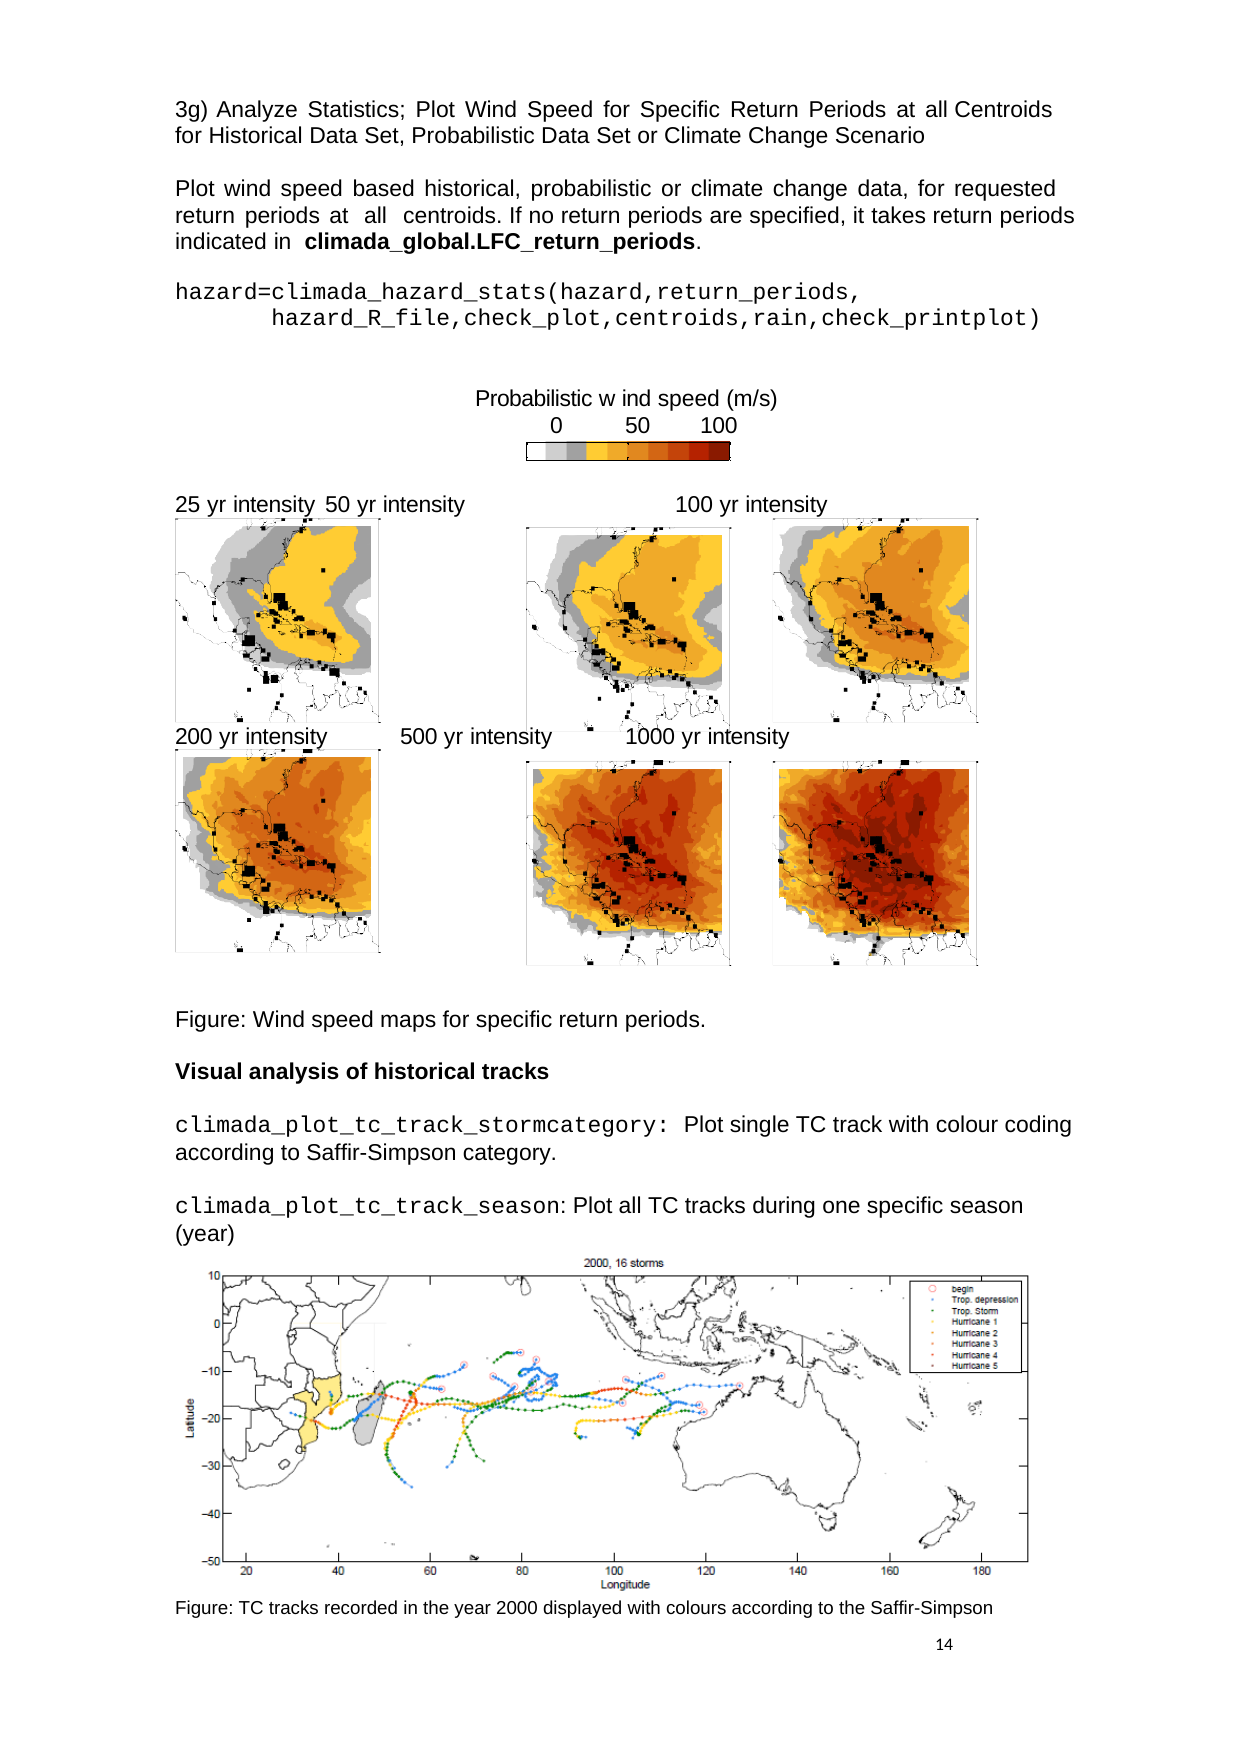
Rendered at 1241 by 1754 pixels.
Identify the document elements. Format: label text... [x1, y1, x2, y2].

text climada_plot_tc_track_season: Plot all TC tracks during one specific season (year) [175, 1192, 1076, 1247]
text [175, 1597, 1076, 1619]
text Probabilistic w ind speed (m/s) [400, 385, 1076, 412]
text hazard=climada_hazard_stats(hazard,return_periods, hazard_R_file,check_plot,centroids,rain,check_printplot) [175, 281, 1076, 332]
text 200 yr intensity 500 yr intensity 1000 yr intensity [175, 723, 1076, 749]
text 100 yr intensity [675, 491, 1076, 517]
picture [772, 517, 979, 723]
picture [175, 749, 381, 953]
picture [772, 760, 979, 966]
picture [526, 760, 732, 966]
picture [526, 525, 732, 723]
text climada_plot_tc_track_stormcategory: Plot single TC track with colour coding according to Saffir-Simpson category. [175, 1111, 1076, 1166]
text Plot wind speed based historical, probabilistic or climate change data, for requested return periods at all centroids. If no return periods are specified, it takes return periods indicated in climada_global.LFC_return_periods. [175, 175, 1076, 254]
picture [527, 443, 729, 460]
text 25 yr intensity 50 yr intensity [175, 491, 671, 517]
picture [175, 517, 381, 723]
text Figure: Wind speed maps for specific return periods. [175, 1006, 1076, 1032]
text 0 50 100 [175, 412, 1076, 438]
subtitle Visual analysis of historical tracks [175, 1058, 1076, 1085]
text 3g) Analyze Statistics; Plot Wind Speed for Specific Return Periods at all Centroids for Historical Data Set, Probabilistic Data Set or Climate Change Scenario [175, 96, 1076, 149]
